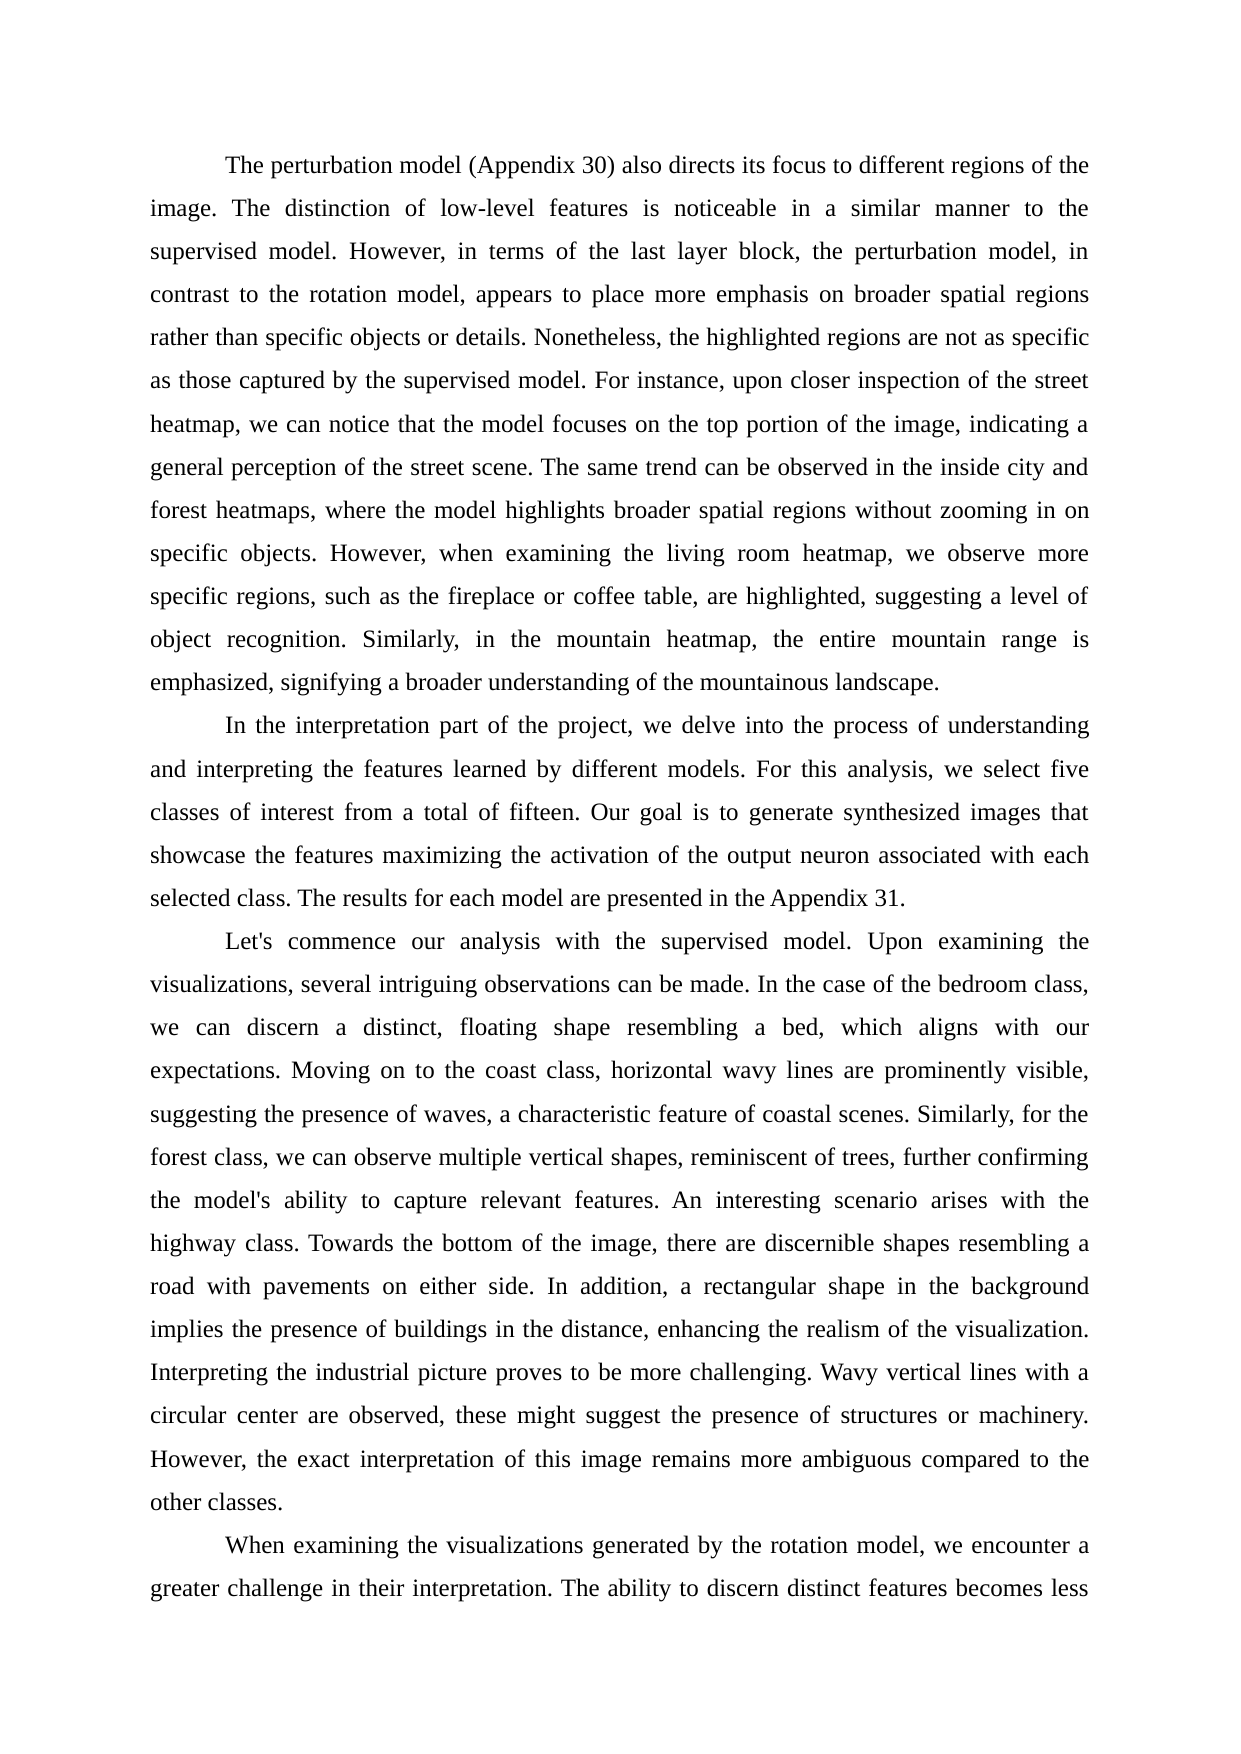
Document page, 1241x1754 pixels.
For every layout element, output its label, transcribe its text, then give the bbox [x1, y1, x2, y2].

text In the interpretation part of the project, we delve into the process of understanding and interpreting the features learned by different models. For this analysis, we select five classes of interest from a total of fifteen. Our goal is to generate synthesized images that showcase the features maximizing the activation of the output neuron associated with each selected class. The results for each model are presented in the Appendix 31. [150, 711, 1090, 912]
text Let's commence our analysis with the supervised model. Upon examining the visualizations, several intriguing observations can be made. In the case of the bedroom class, we can discern a distinct, floating shape resembling a bed, which aligns with our expectations. Moving on to the coast class, horizontal wavy lines are prominently visible, suggesting the presence of waves, a characteristic feature of coastal scenes. Similarly, for the forest class, we can observe multiple vertical shapes, reminiscent of trees, further confirming the model's ability to capture relevant features. An interesting scenario arises with the highway class. Towards the bottom of the image, there are discernible shapes resembling a road with pavements on either side. In addition, a rectangular shape in the background implies the presence of buildings in the distance, enhancing the realism of the visualization. Interpreting the industrial picture proves to be more challenging. Wavy vertical lines with a circular center are observed, these might suggest the presence of structures or machinery. However, the exact interpretation of this image remains more ambiguous compared to the other classes. [150, 926, 1090, 1516]
text The perturbation model (Appendix 30) also directs its focus to different regions of the image. The distinction of low-level features is noticeable in a similar manner to the supervised model. However, in terms of the last layer block, the perturbation model, in contrast to the rotation model, appears to place more emphasis on broader spatial regions rather than specific objects or details. Nonetheless, the highlighted regions are not as specific as those captured by the supervised model. For instance, upon closer inspection of the street heatmap, we can notice that the model focuses on the top portion of the image, indicating a general perception of the street scene. The same trend can be observed in the inside city and forest heatmaps, where the model highlights broader spatial regions without zooming in on specific objects. However, when examining the living room heatmap, we observe more specific regions, such as the fireplace or coffee table, are highlighted, suggesting a level of object recognition. Similarly, in the mountain heatmap, the entire mountain range is emphasized, signifying a broader understanding of the mountainous landscape. [150, 150, 1090, 696]
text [150, 1530, 1090, 1602]
